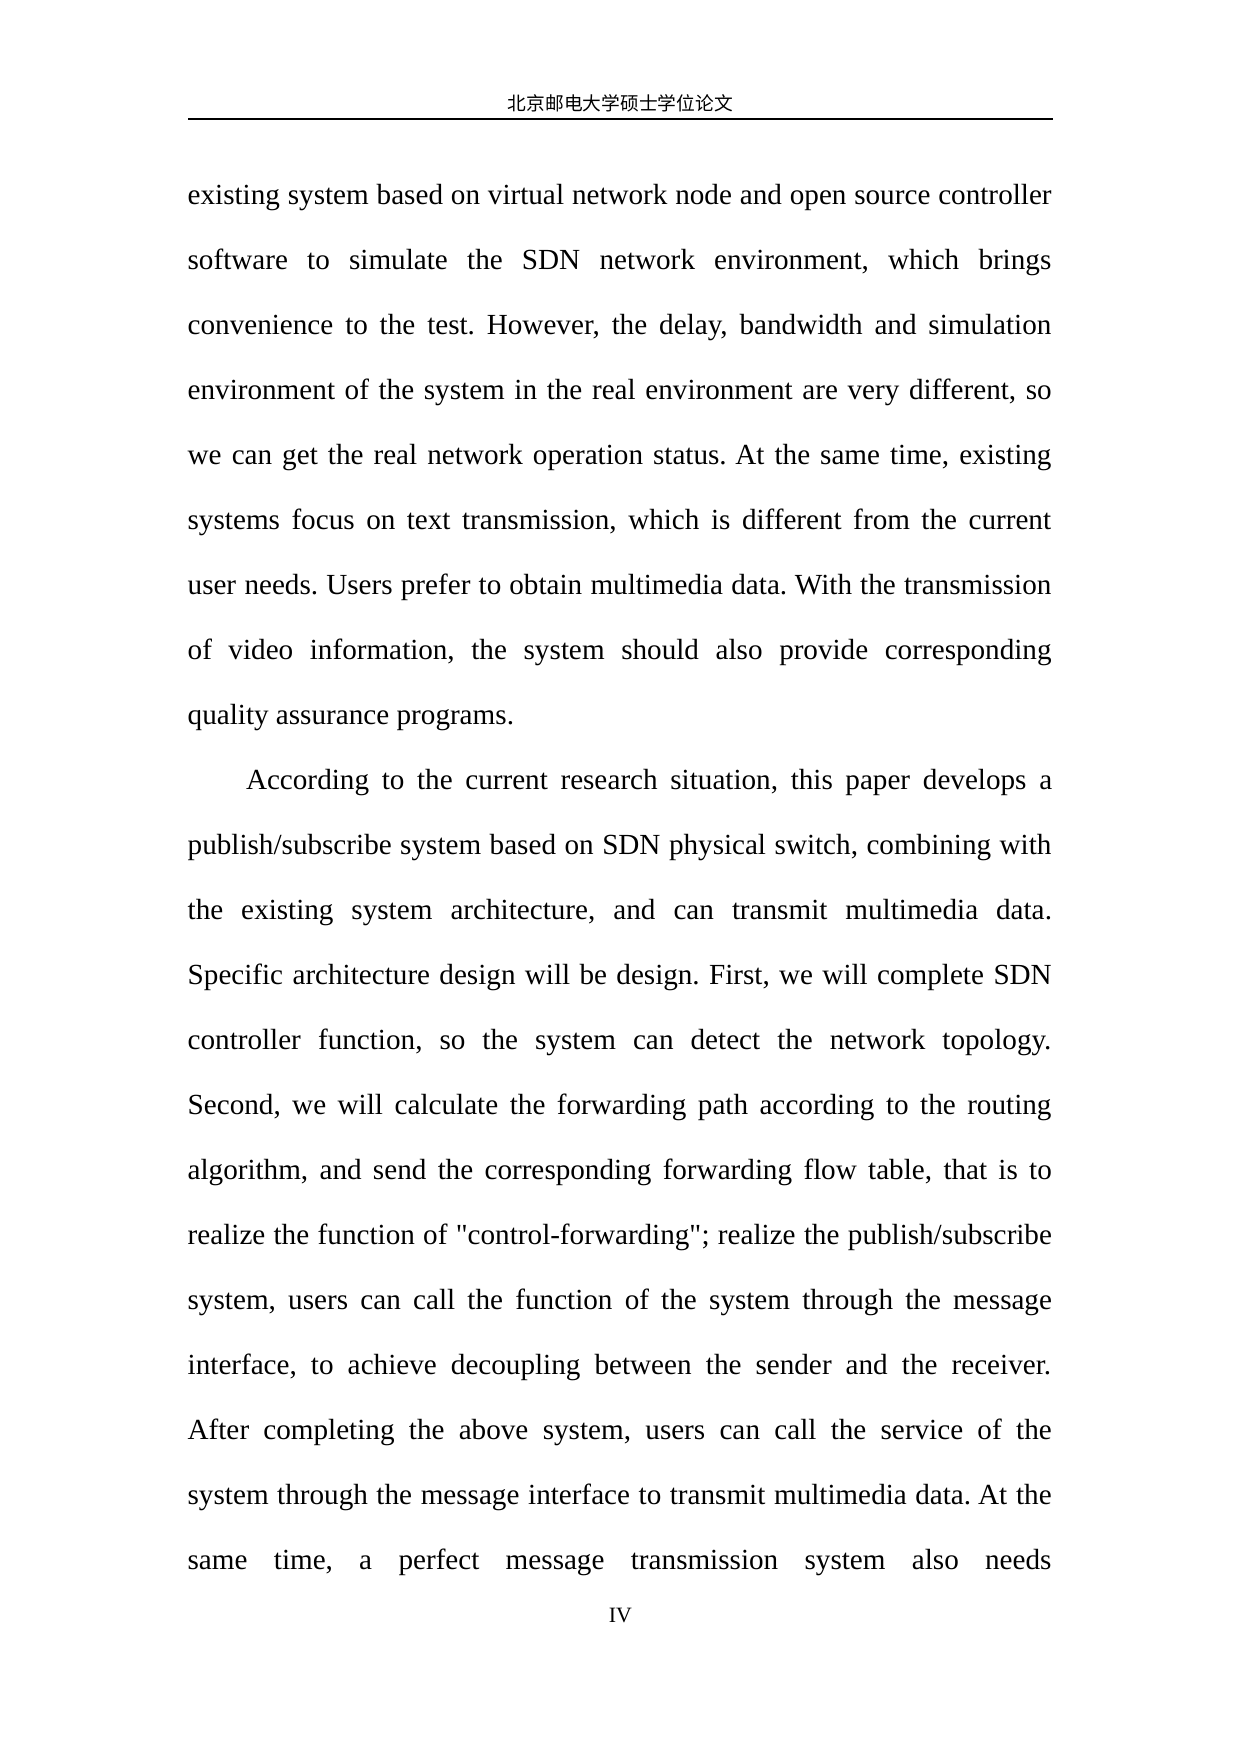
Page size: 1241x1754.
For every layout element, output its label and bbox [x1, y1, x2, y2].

text [187, 746, 1053, 1591]
text [187, 161, 1053, 746]
